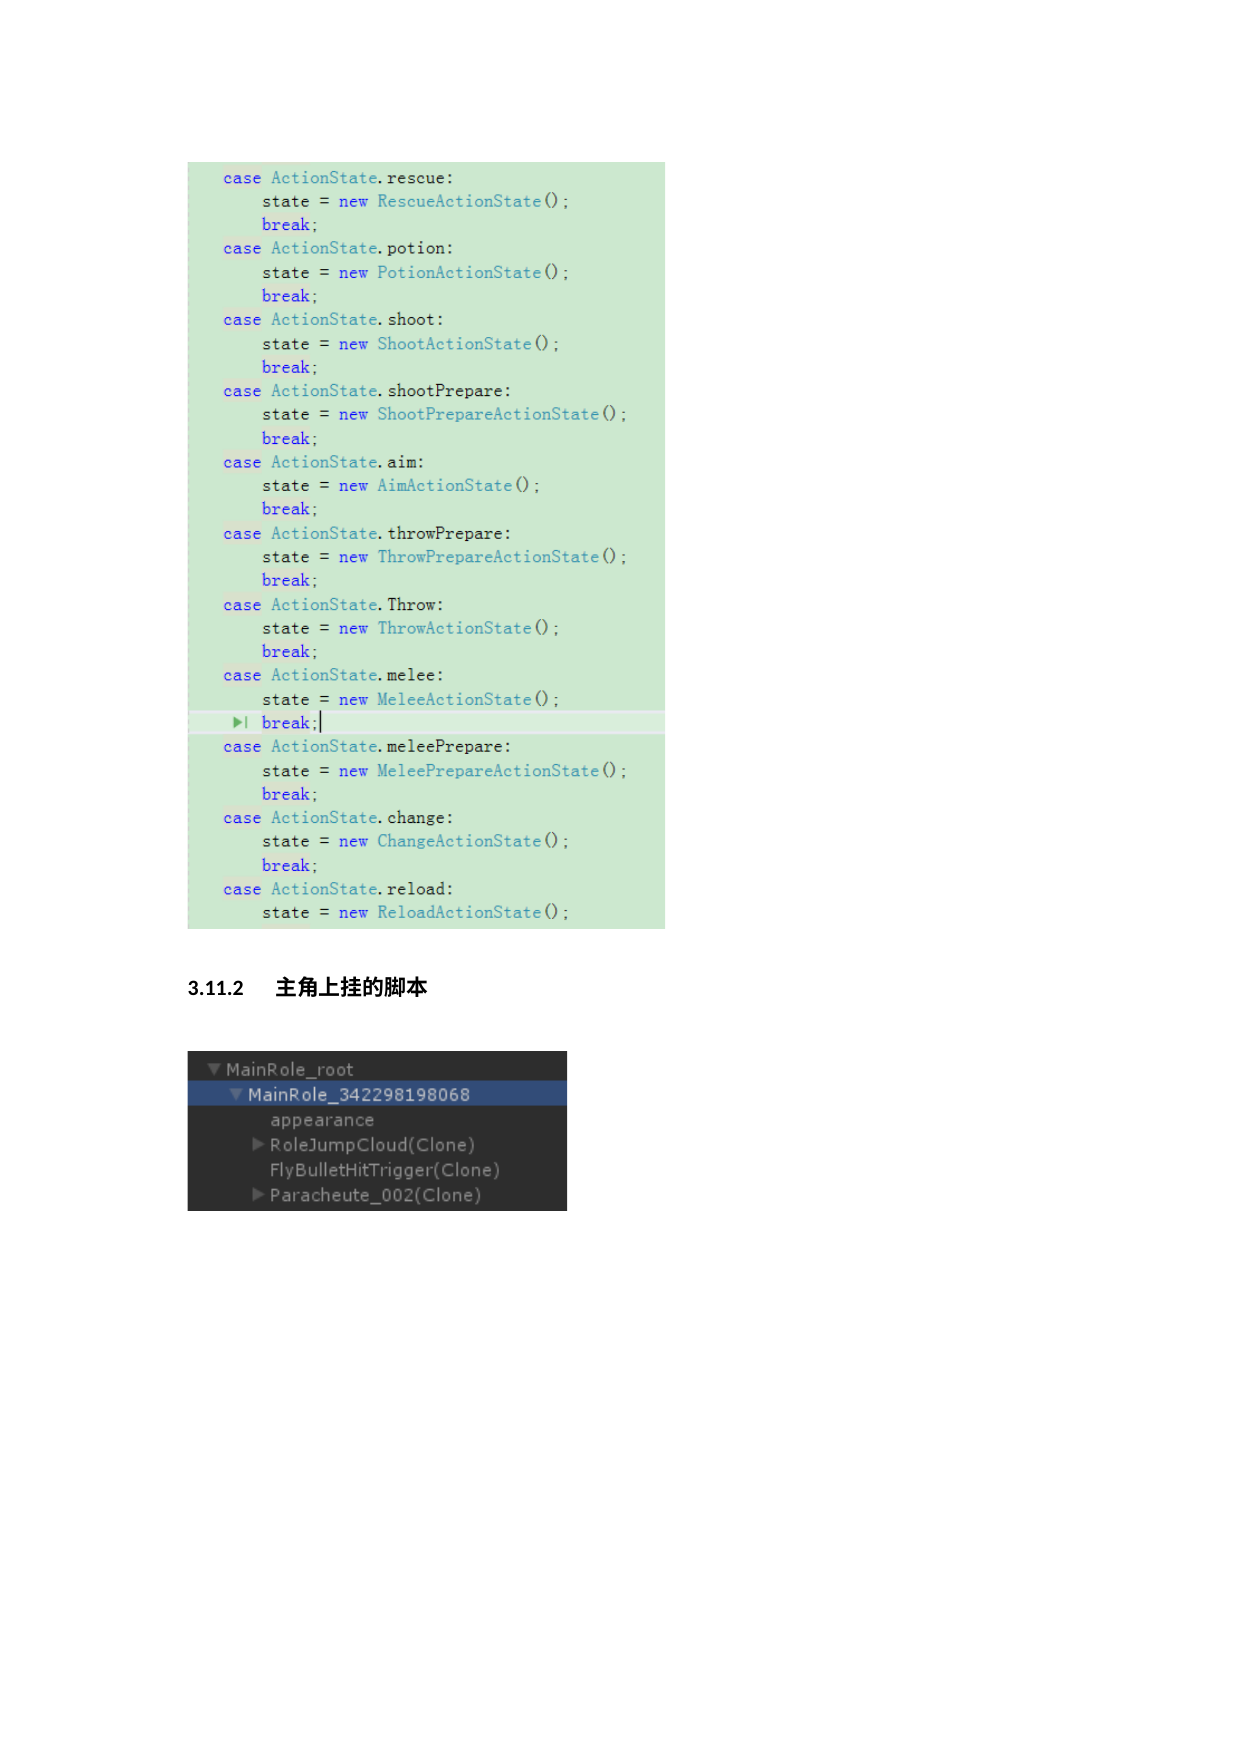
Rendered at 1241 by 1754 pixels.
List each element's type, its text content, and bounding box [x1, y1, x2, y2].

picture [187, 162, 665, 929]
picture [187, 1051, 568, 1211]
subtitle 主角上挂的脚本 [187, 969, 1053, 1002]
